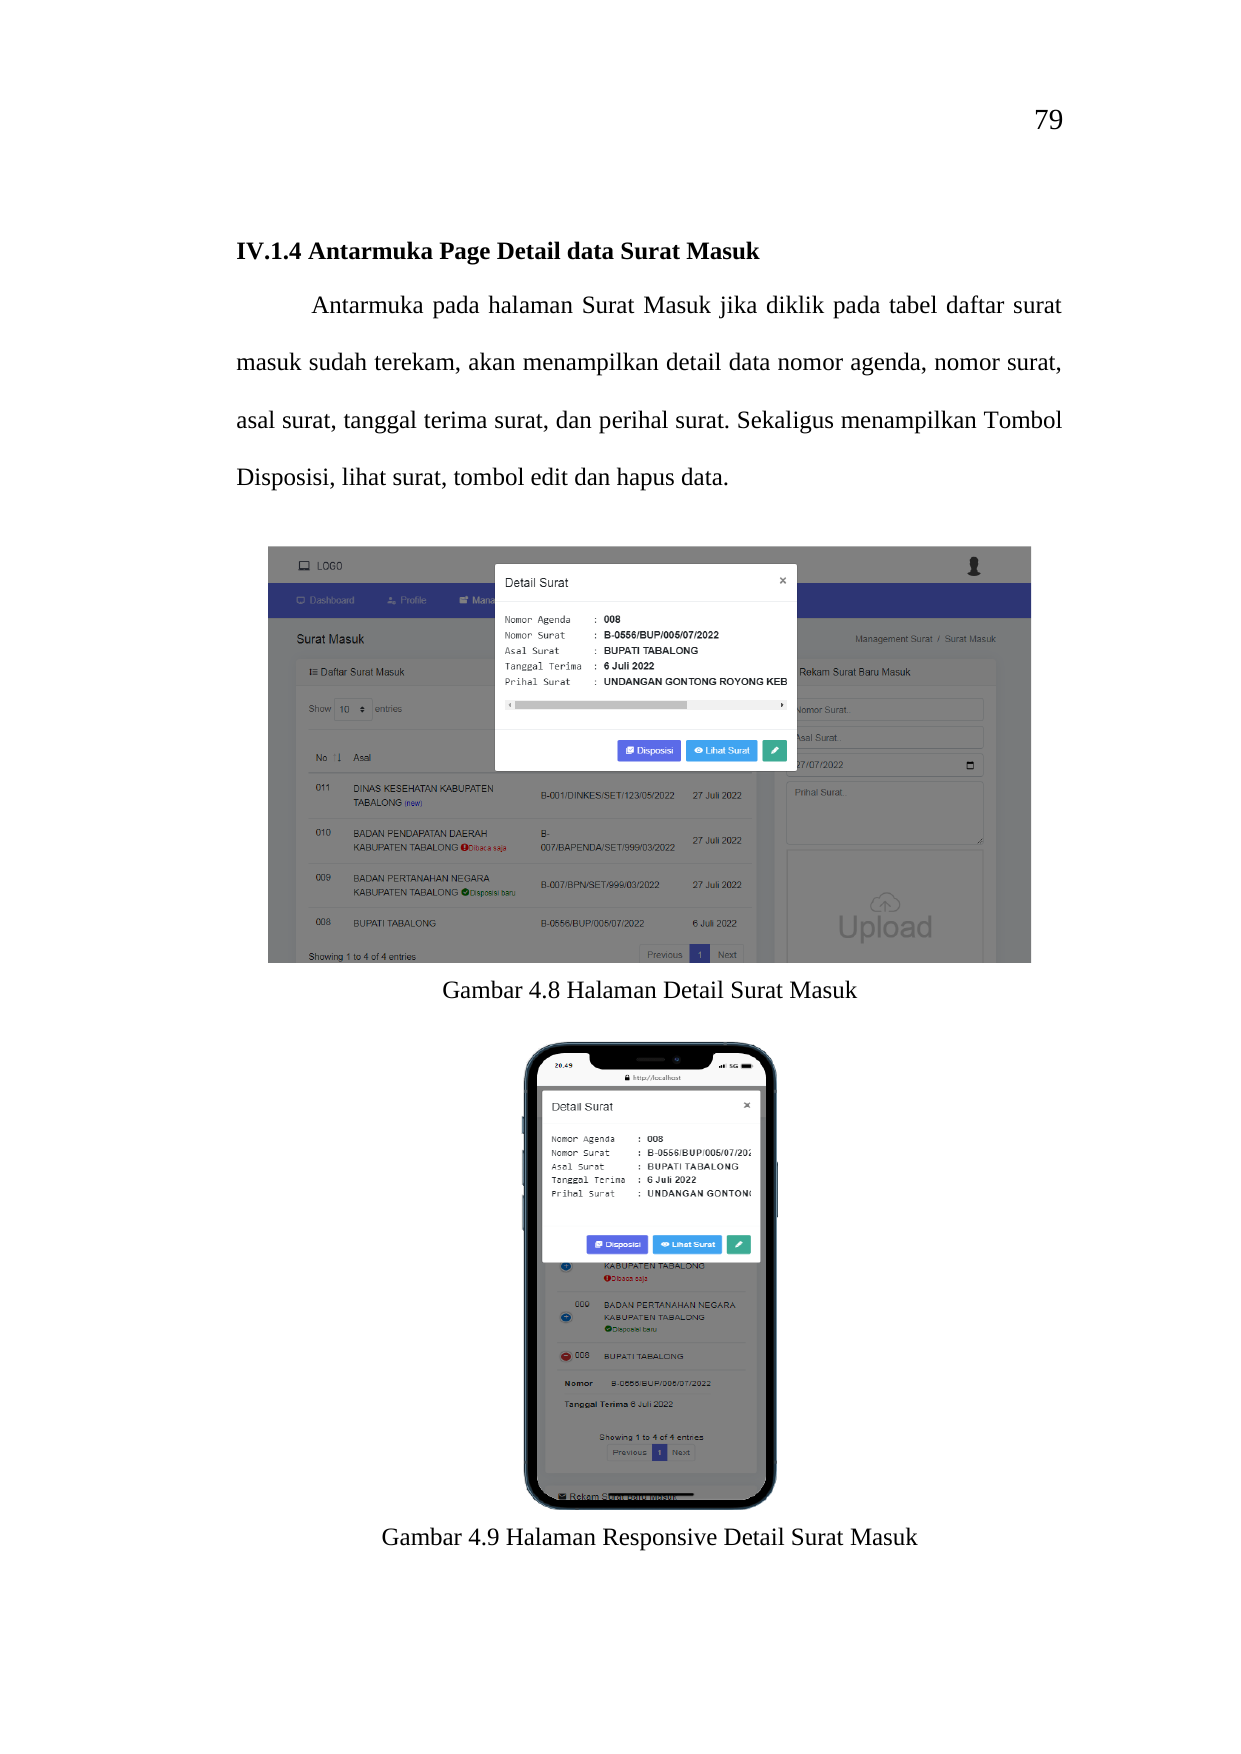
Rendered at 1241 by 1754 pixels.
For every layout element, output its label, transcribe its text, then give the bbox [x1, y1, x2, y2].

subtitle Antarmuka Page Detail data Surat Masuk [236, 236, 1063, 265]
text Gambar 4.8 Halaman Detail Surat Masuk [236, 976, 1063, 1004]
picture [268, 545, 1032, 963]
text Antarmuka pada halaman Surat Masuk jika diklik pada tabel daftar surat masuk sudah terekam, akan menampilkan detail data nomor agenda, nomor surat, asal surat, tanggal terima surat, dan perihal surat. Sekaligus menampilkan Tombol Disposisi, lihat surat, tombol edit dan hapus data. [236, 290, 1063, 491]
text Gambar 4.9 Halaman Responsive Detail Surat Masuk [236, 1522, 1063, 1551]
picture [521, 1041, 778, 1510]
